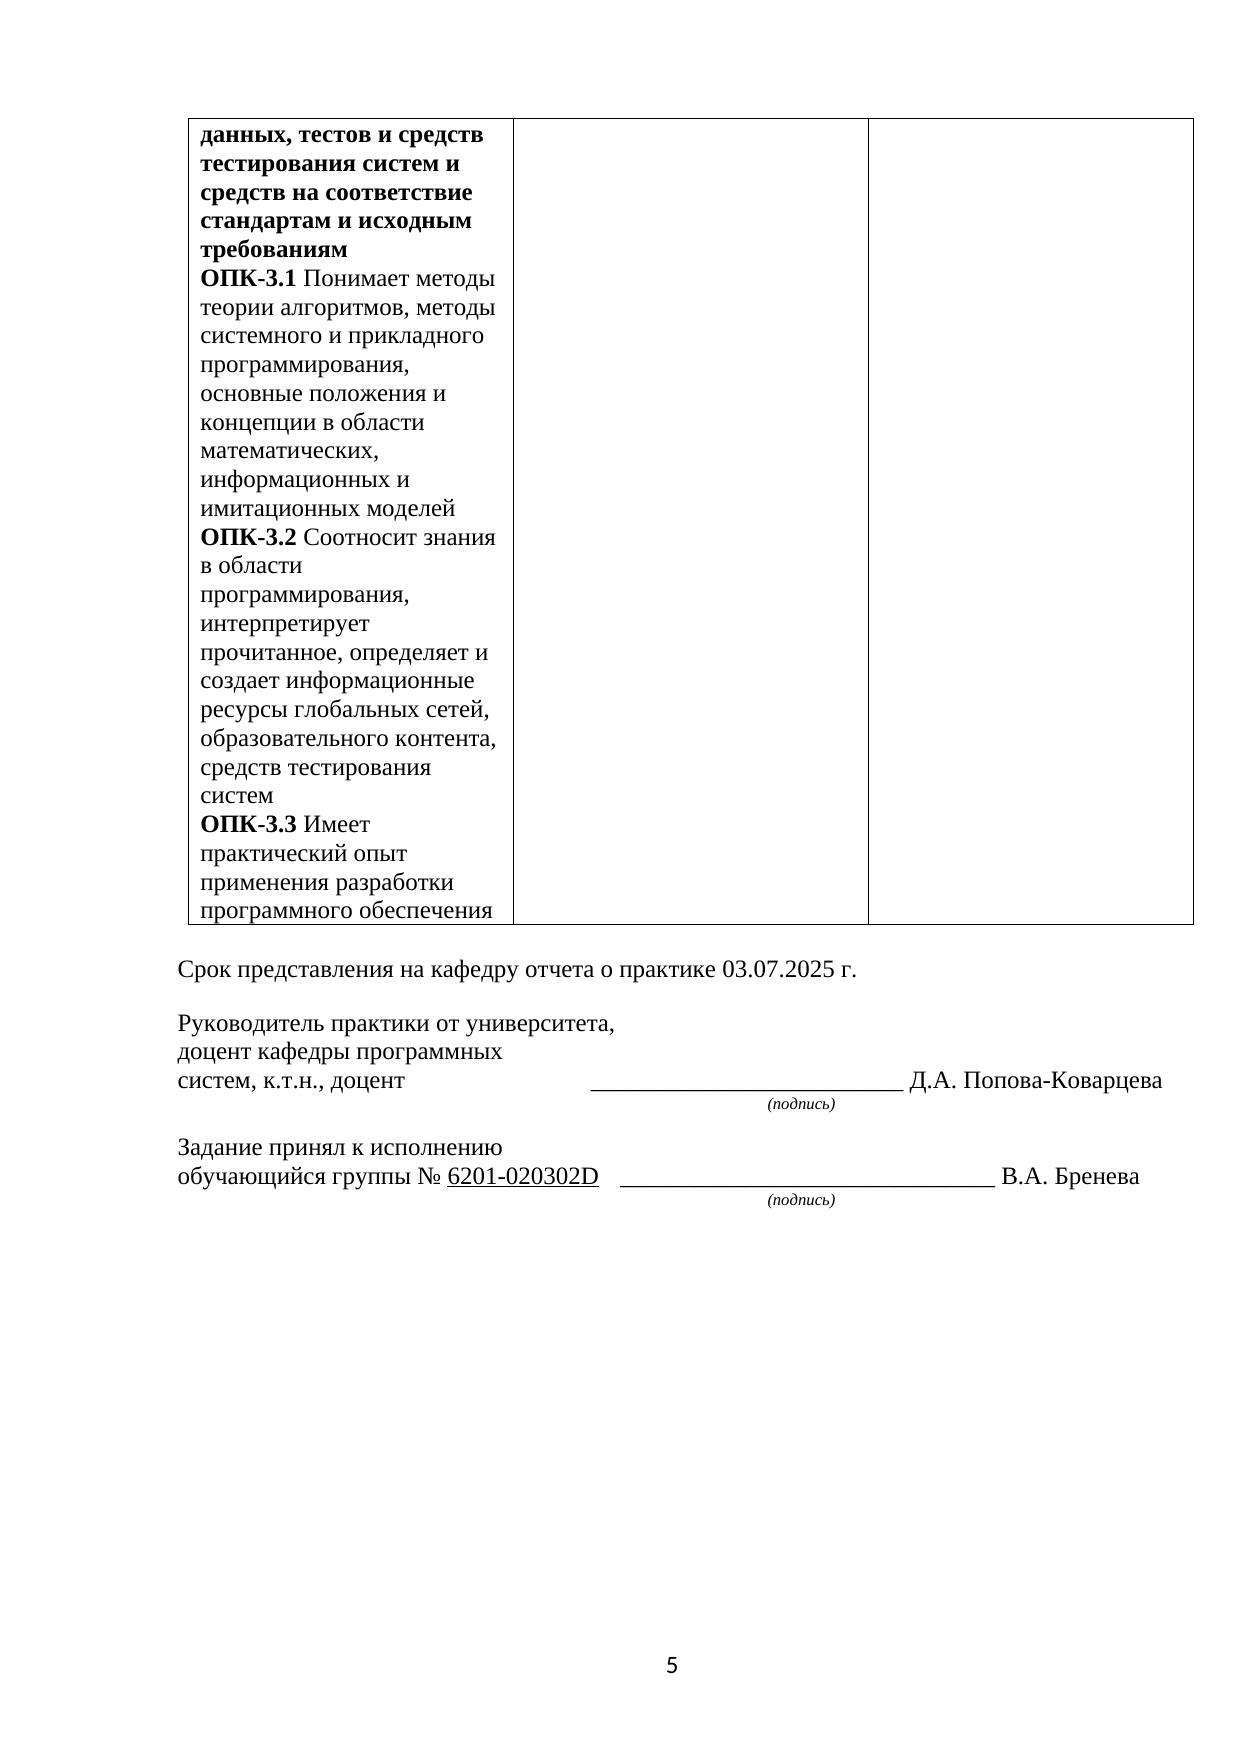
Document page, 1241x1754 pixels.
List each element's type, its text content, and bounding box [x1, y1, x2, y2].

text Срок представления на кафедру отчета о практике 03.07.2025 г. [177, 954, 1167, 983]
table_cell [189, 119, 513, 924]
text Задание принял к исполнению [177, 1132, 1167, 1161]
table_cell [869, 119, 1193, 924]
text Руководитель практики от университета, [177, 1008, 1167, 1036]
text (подпись) [767, 1094, 1167, 1113]
text доцент кафедры программных систем, к.т.н., доцент _________________________ Д.А. Попова-Коварцева [177, 1036, 1167, 1094]
text обучающийся группы № 6201-020302D ______________________________ В.А. Бренева [177, 1161, 1167, 1190]
text (подпись) [767, 1190, 1167, 1209]
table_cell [514, 119, 868, 924]
